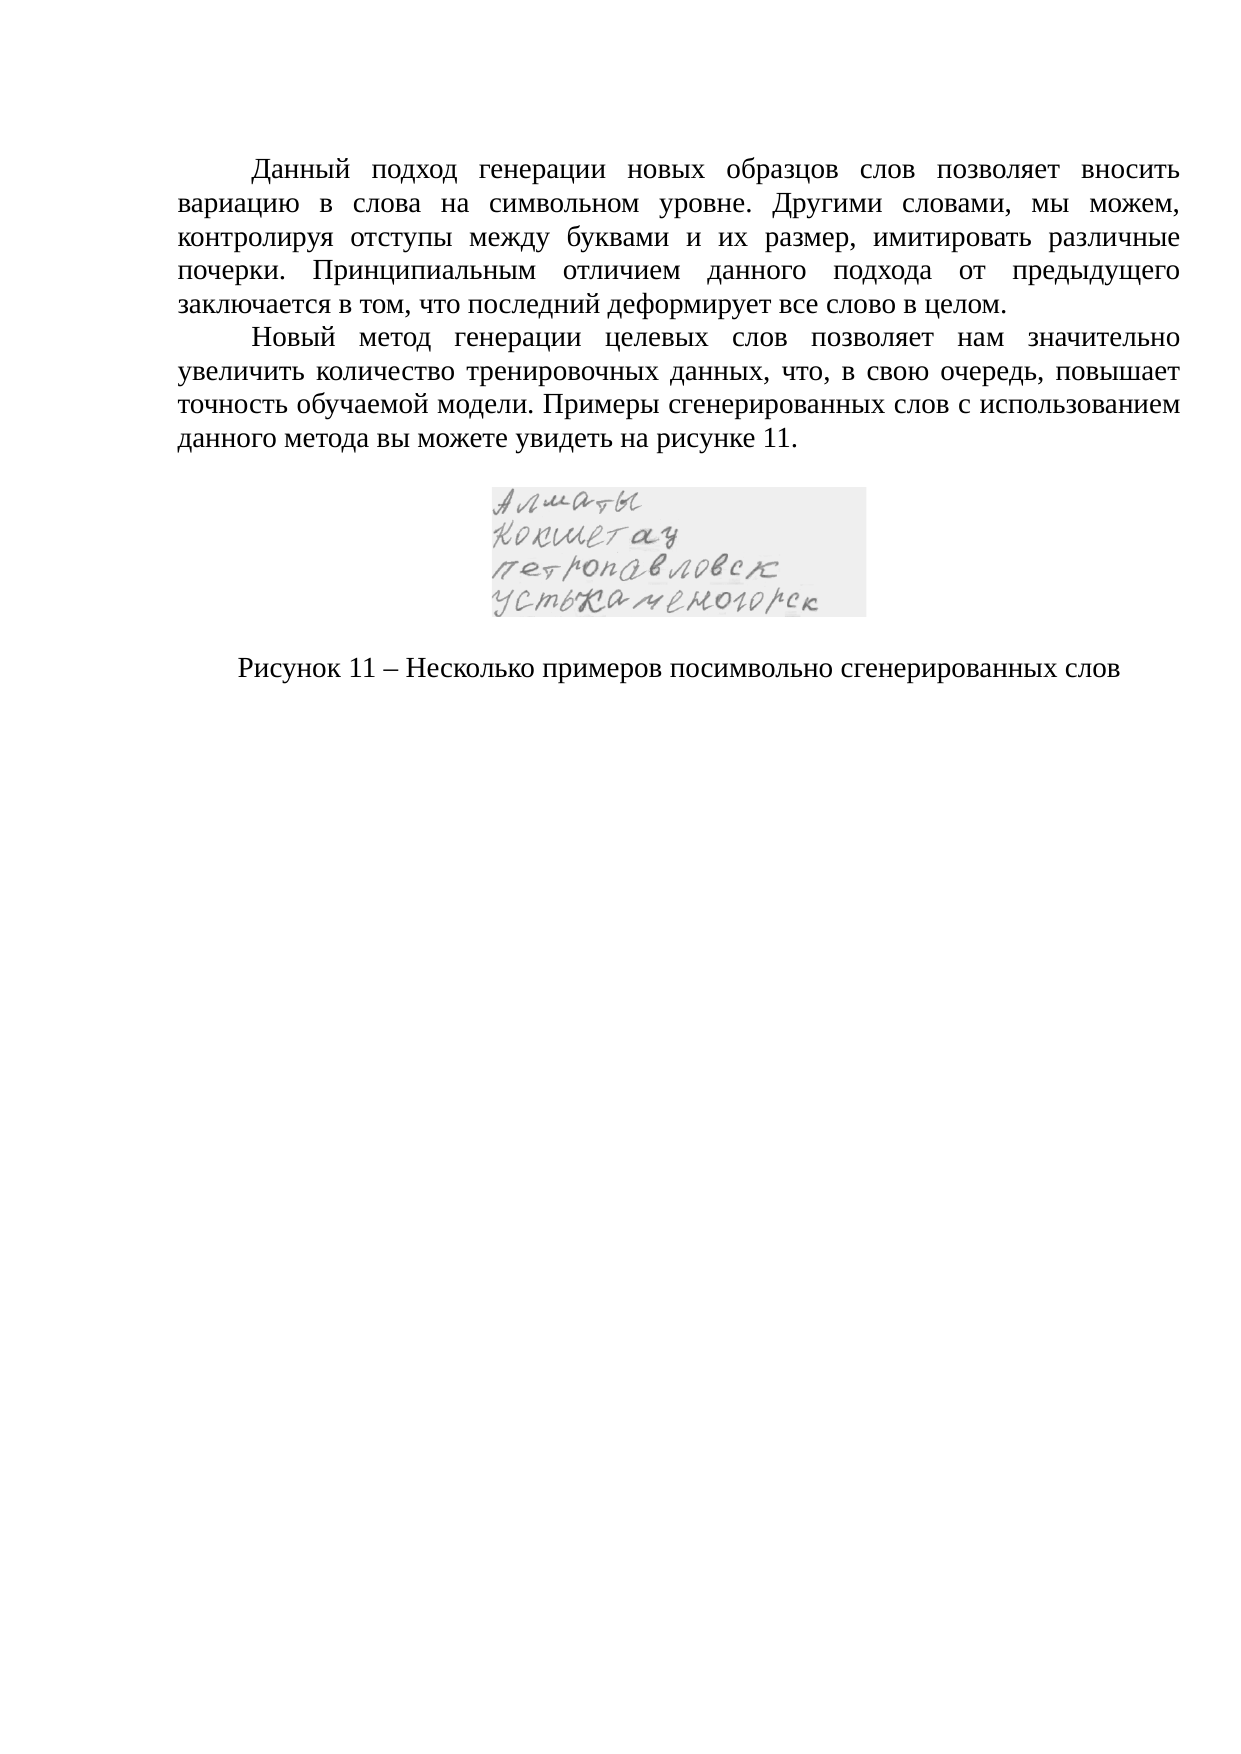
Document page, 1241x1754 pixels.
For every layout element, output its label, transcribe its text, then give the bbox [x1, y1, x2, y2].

text Рисунок 11 – Несколько примеров посимвольно сгенерированных слов [177, 650, 1181, 683]
text Новый метод генерации целевых слов позволяет нам значительно увеличить количество тренировочных данных, что, в свою очередь, повышает точность обучаемой модели. Примеры сгенерированных слов с использованием данного метода вы можете увидеть на рисунке 11. [177, 319, 1181, 453]
text Данный подход генерации новых образцов слов позволяет вносить вариацию в слова на символьном уровне. Другими словами, мы можем, контролируя отступы между буквами и их размер, имитировать различные почерки. Принципиальным отличием данного подхода от предыдущего заключается в том, что последний деформирует все слово в целом. [177, 152, 1181, 319]
picture [491, 487, 867, 617]
